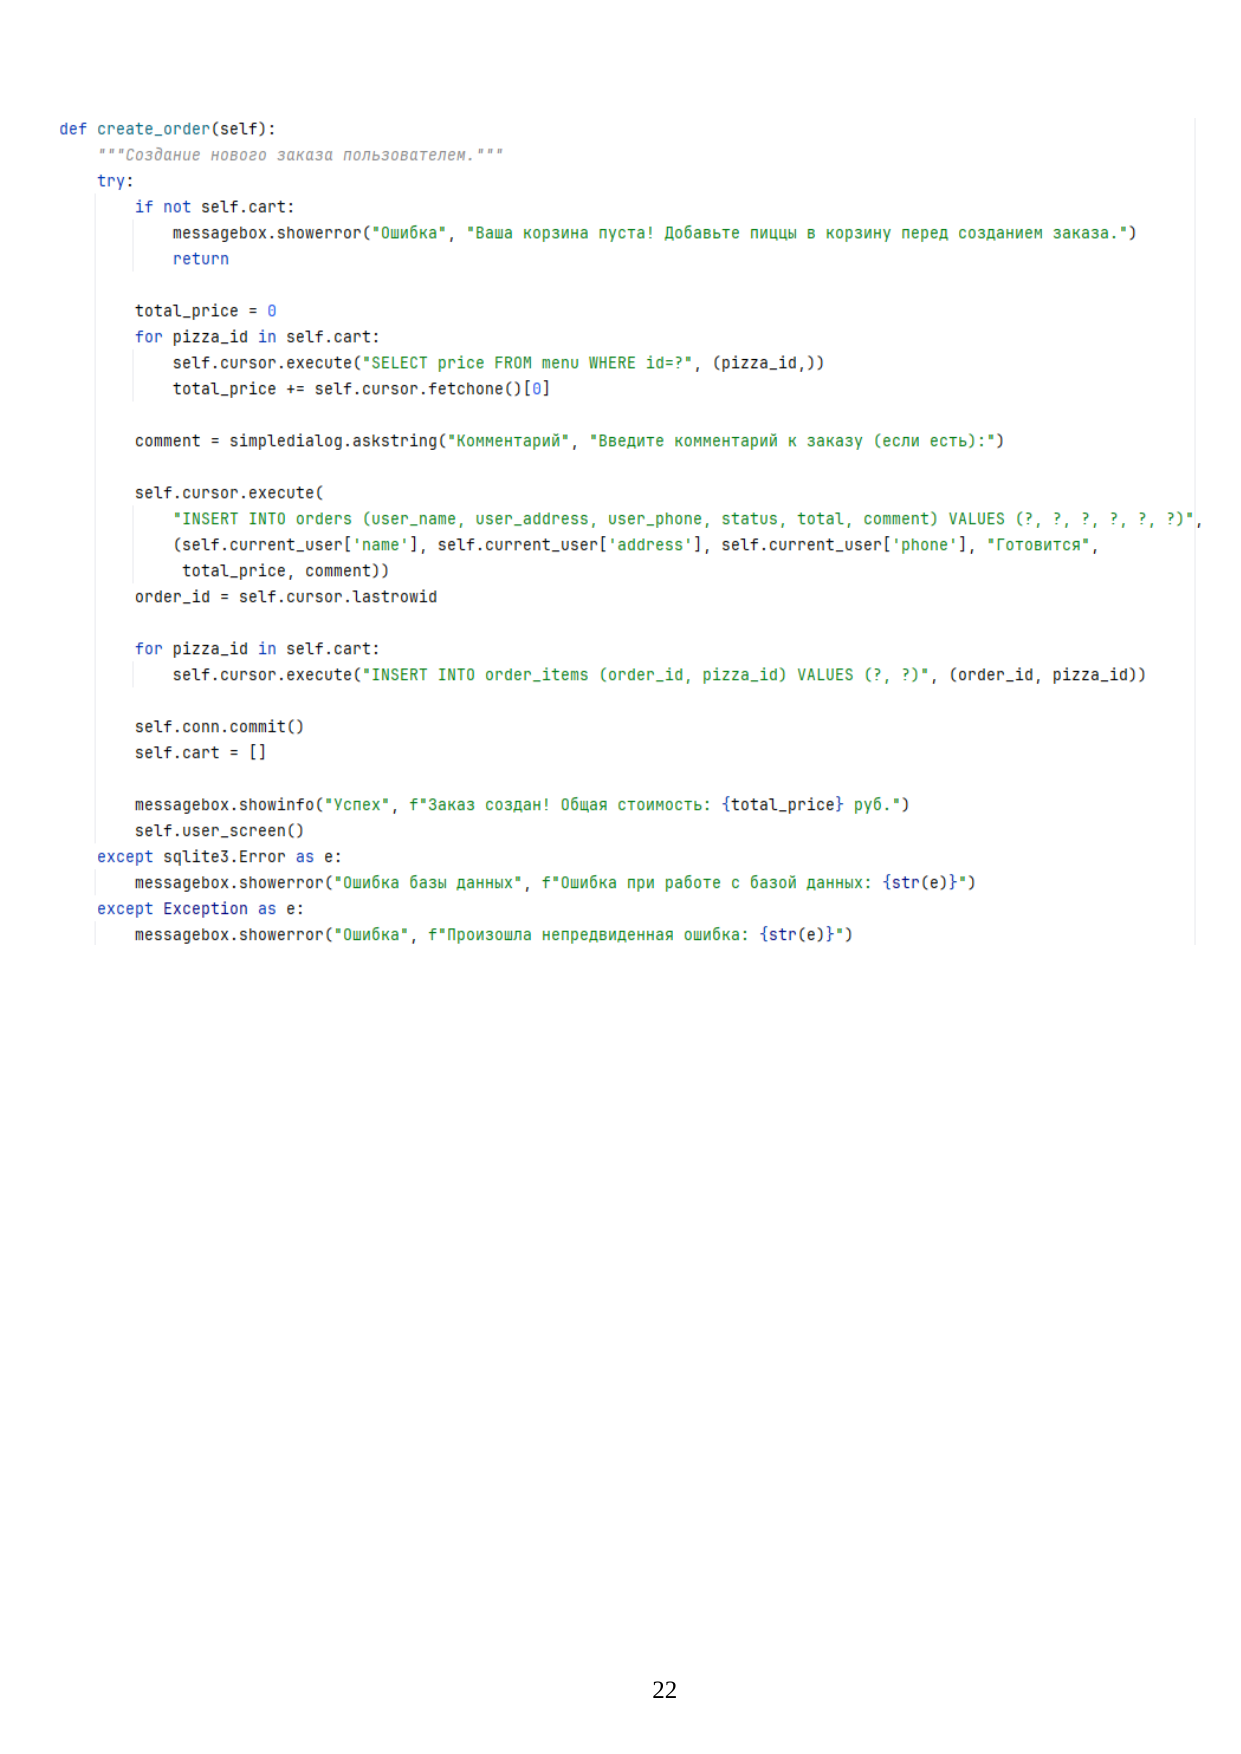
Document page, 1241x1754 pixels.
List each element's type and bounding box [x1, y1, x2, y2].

picture [58, 118, 1204, 945]
